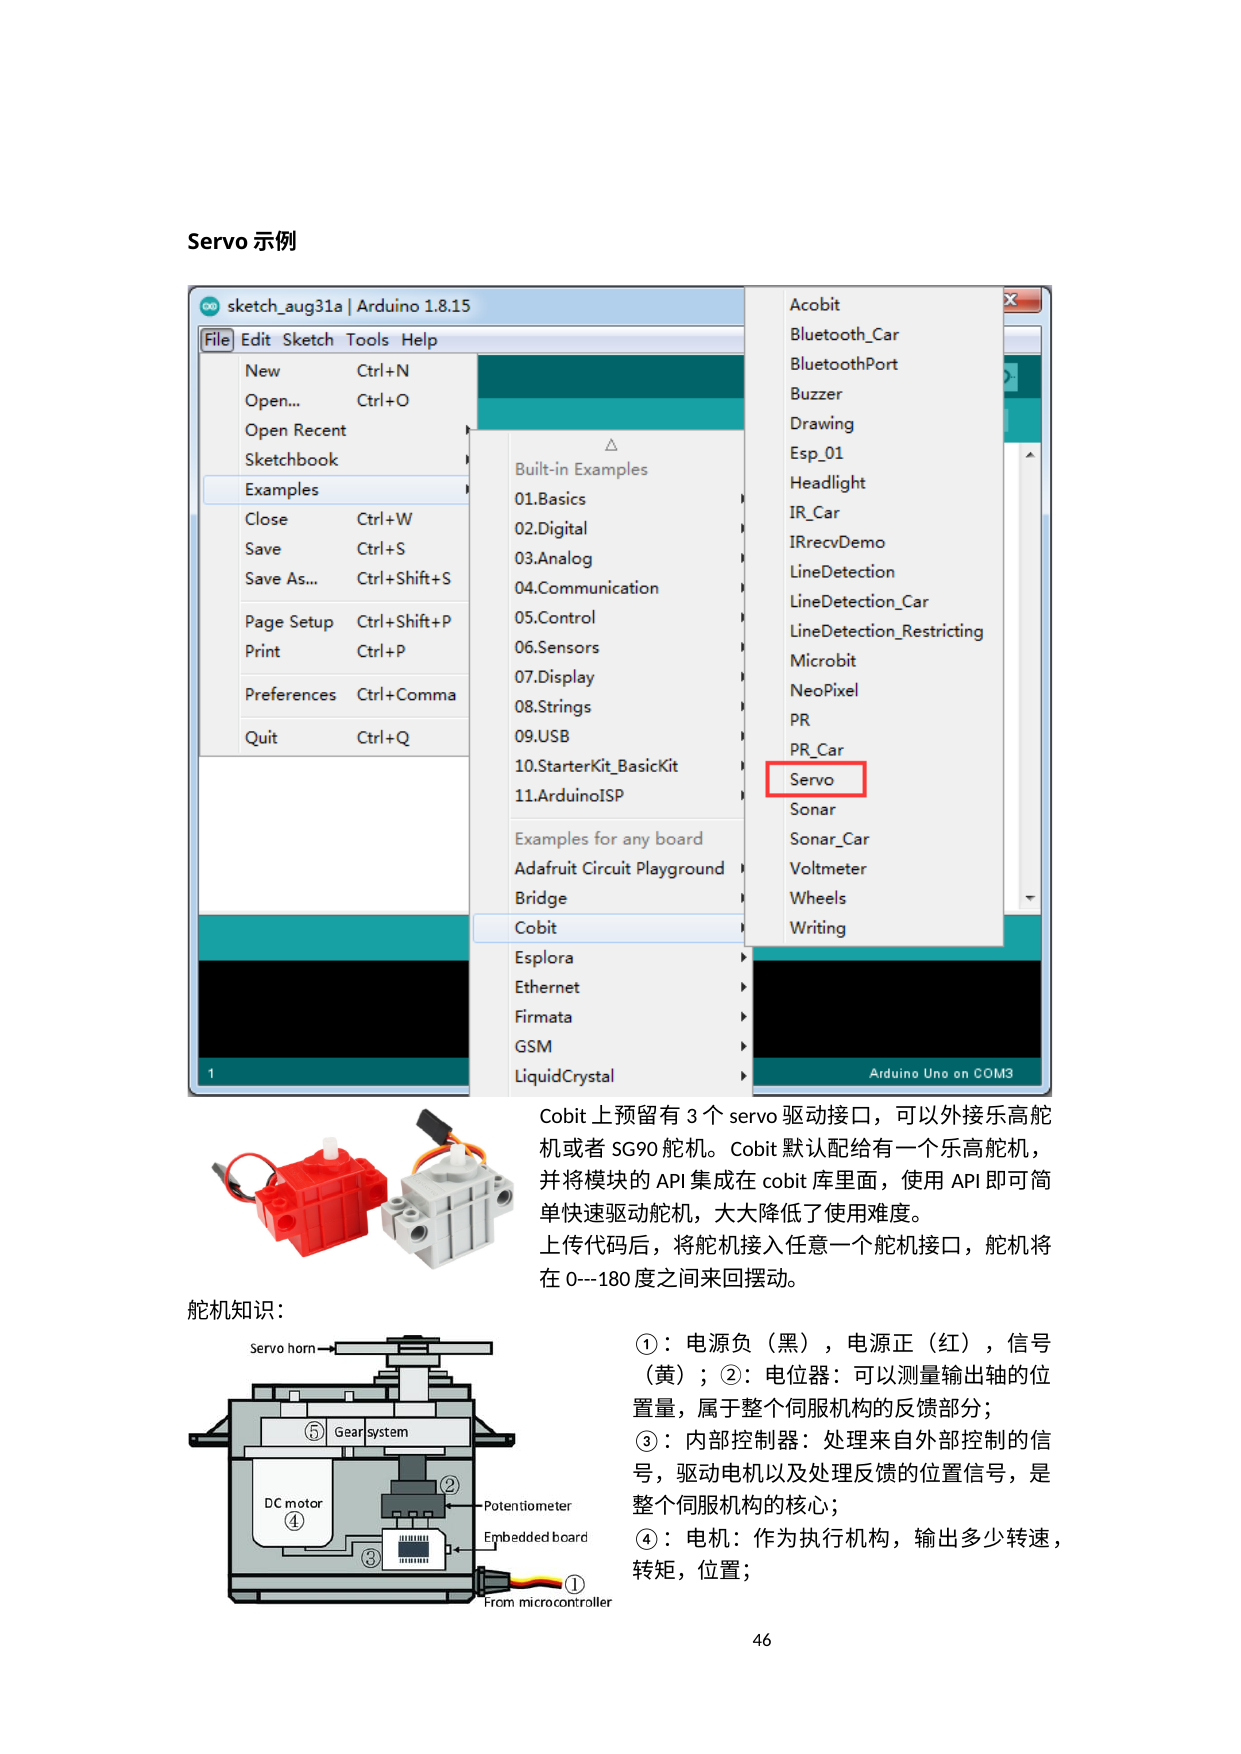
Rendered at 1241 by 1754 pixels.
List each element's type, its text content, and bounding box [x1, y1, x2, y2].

text Cobit上预留有3个servo驱动接口，可以外接乐高舵机或者SG90舵机。Cobit默认配给有一个乐高舵机，并将模块的API集成在cobit库里面，使用API即可简单快速驱动舵机，大大降低了使用难度。 [187, 1098, 1053, 1228]
text ④：电机：作为执行机构，输出多少转速，转矩，位置； [614, 1520, 1053, 1585]
subtitle Servo示例 [187, 224, 1053, 256]
picture [187, 285, 1053, 1097]
text ①：电源负（黑），电源正（红），信号（黄）；②：电位器：可以测量输出轴的位置量，属于整个伺服机构的反馈部分； [187, 1325, 1053, 1423]
picture [207, 1105, 521, 1272]
text 舵机知识： [187, 1293, 1053, 1325]
text ③：内部控制器：处理来自外部控制的信号，驱动电机以及处理反馈的位置信号，是整个伺服机构的核心； [614, 1423, 1053, 1520]
picture [188, 1335, 614, 1607]
text 上传代码后，将舵机接入任意一个舵机接口，舵机将在0---180度之间来回摆动。 [187, 1228, 1053, 1293]
